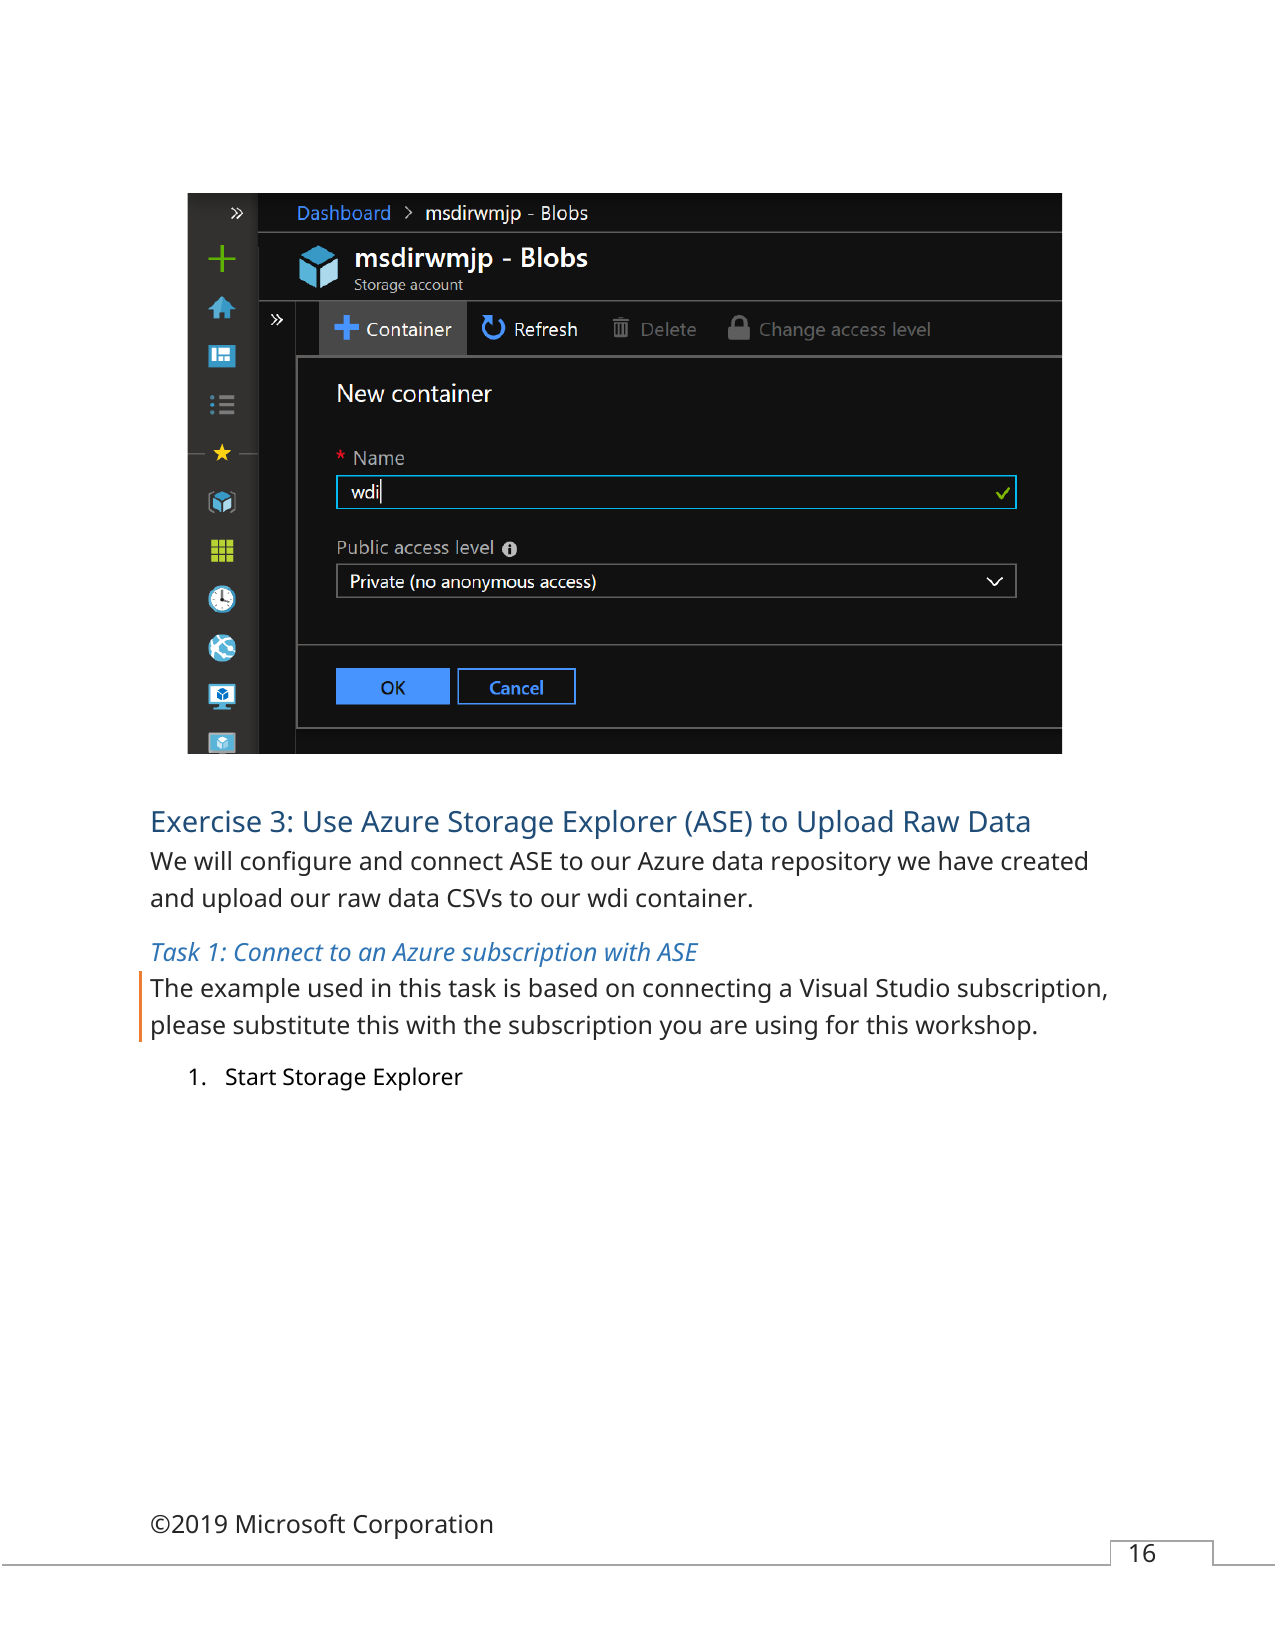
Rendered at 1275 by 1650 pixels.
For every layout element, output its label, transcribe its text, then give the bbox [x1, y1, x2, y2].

picture [187, 193, 1063, 754]
text The example used in this task is based on connecting a Visual Studio subscription, please substitute this with the subscription you are using for this workshop. [142, 971, 1125, 1042]
text We will configure and connect ASE to our Azure data repository we have created and upload our raw data CSVs to our wdi container. [150, 844, 1125, 915]
list Start Storage Explorer [187, 1061, 1125, 1092]
subtitle Task 1: Connect to an Azure subscription with ASE [150, 934, 1125, 968]
text Exercise 3: Use Azure Storage Explorer (ASE) to Upload Raw Data [150, 801, 1125, 841]
